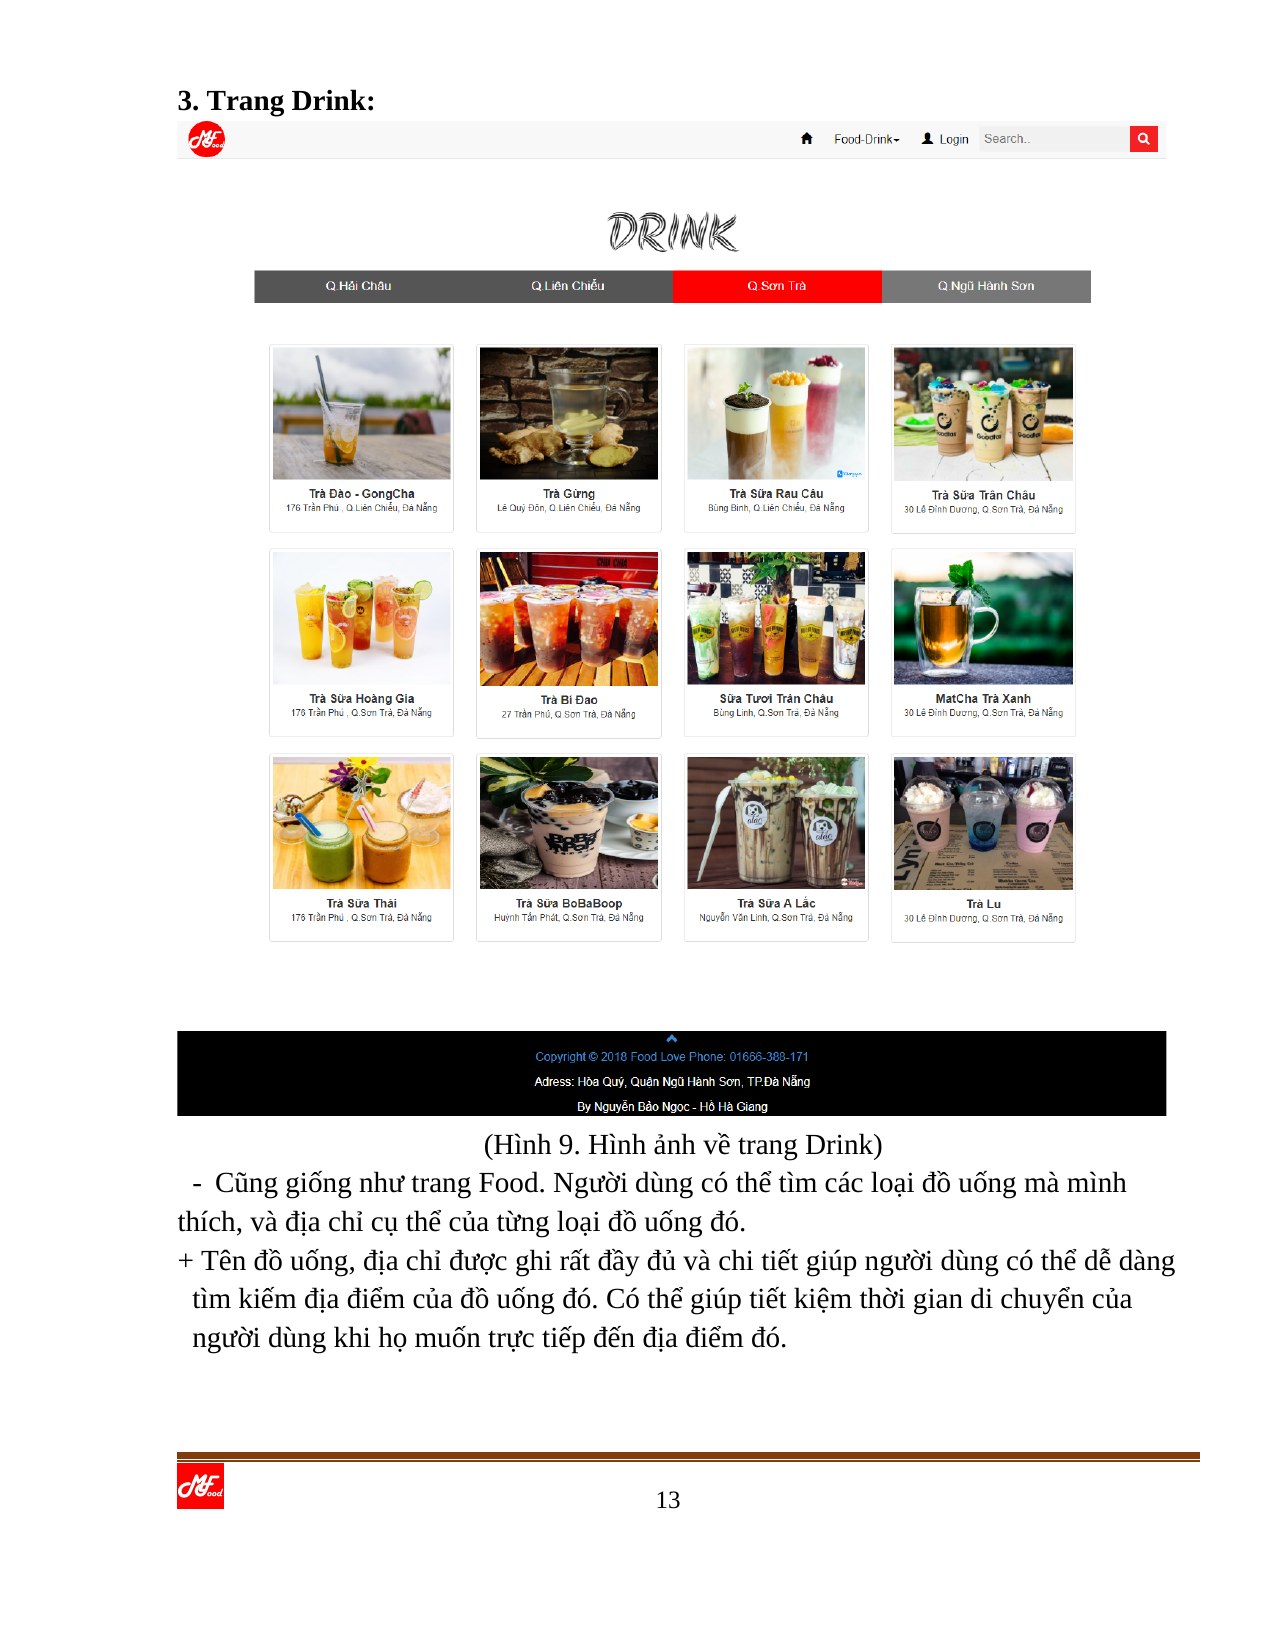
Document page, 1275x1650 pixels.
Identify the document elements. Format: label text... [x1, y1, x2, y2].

text 3. Trang Drink: [177, 83, 1200, 116]
text (Hình 9. Hình ảnh về trang Drink) [177, 1127, 1200, 1161]
list Cũng giống như trang Food. Người dùng có thể tìm các loại đồ uống mà mình [192, 1166, 1200, 1199]
text + Tên đồ uống, địa chỉ được ghi rất đầy đủ và chi tiết giúp người dùng có thể dễ dàng tìm kiếm địa điểm của đồ uống đó. Có thể giúp tiết kiệm thời gian di chuyển của người dùng khi họ muốn trực tiếp đến địa điểm đó. [177, 1243, 1200, 1353]
text thích, và địa chỉ cụ thể của từng loại đồ uống đó. [177, 1204, 1200, 1238]
picture [177, 121, 1167, 1123]
picture [177, 1463, 224, 1509]
